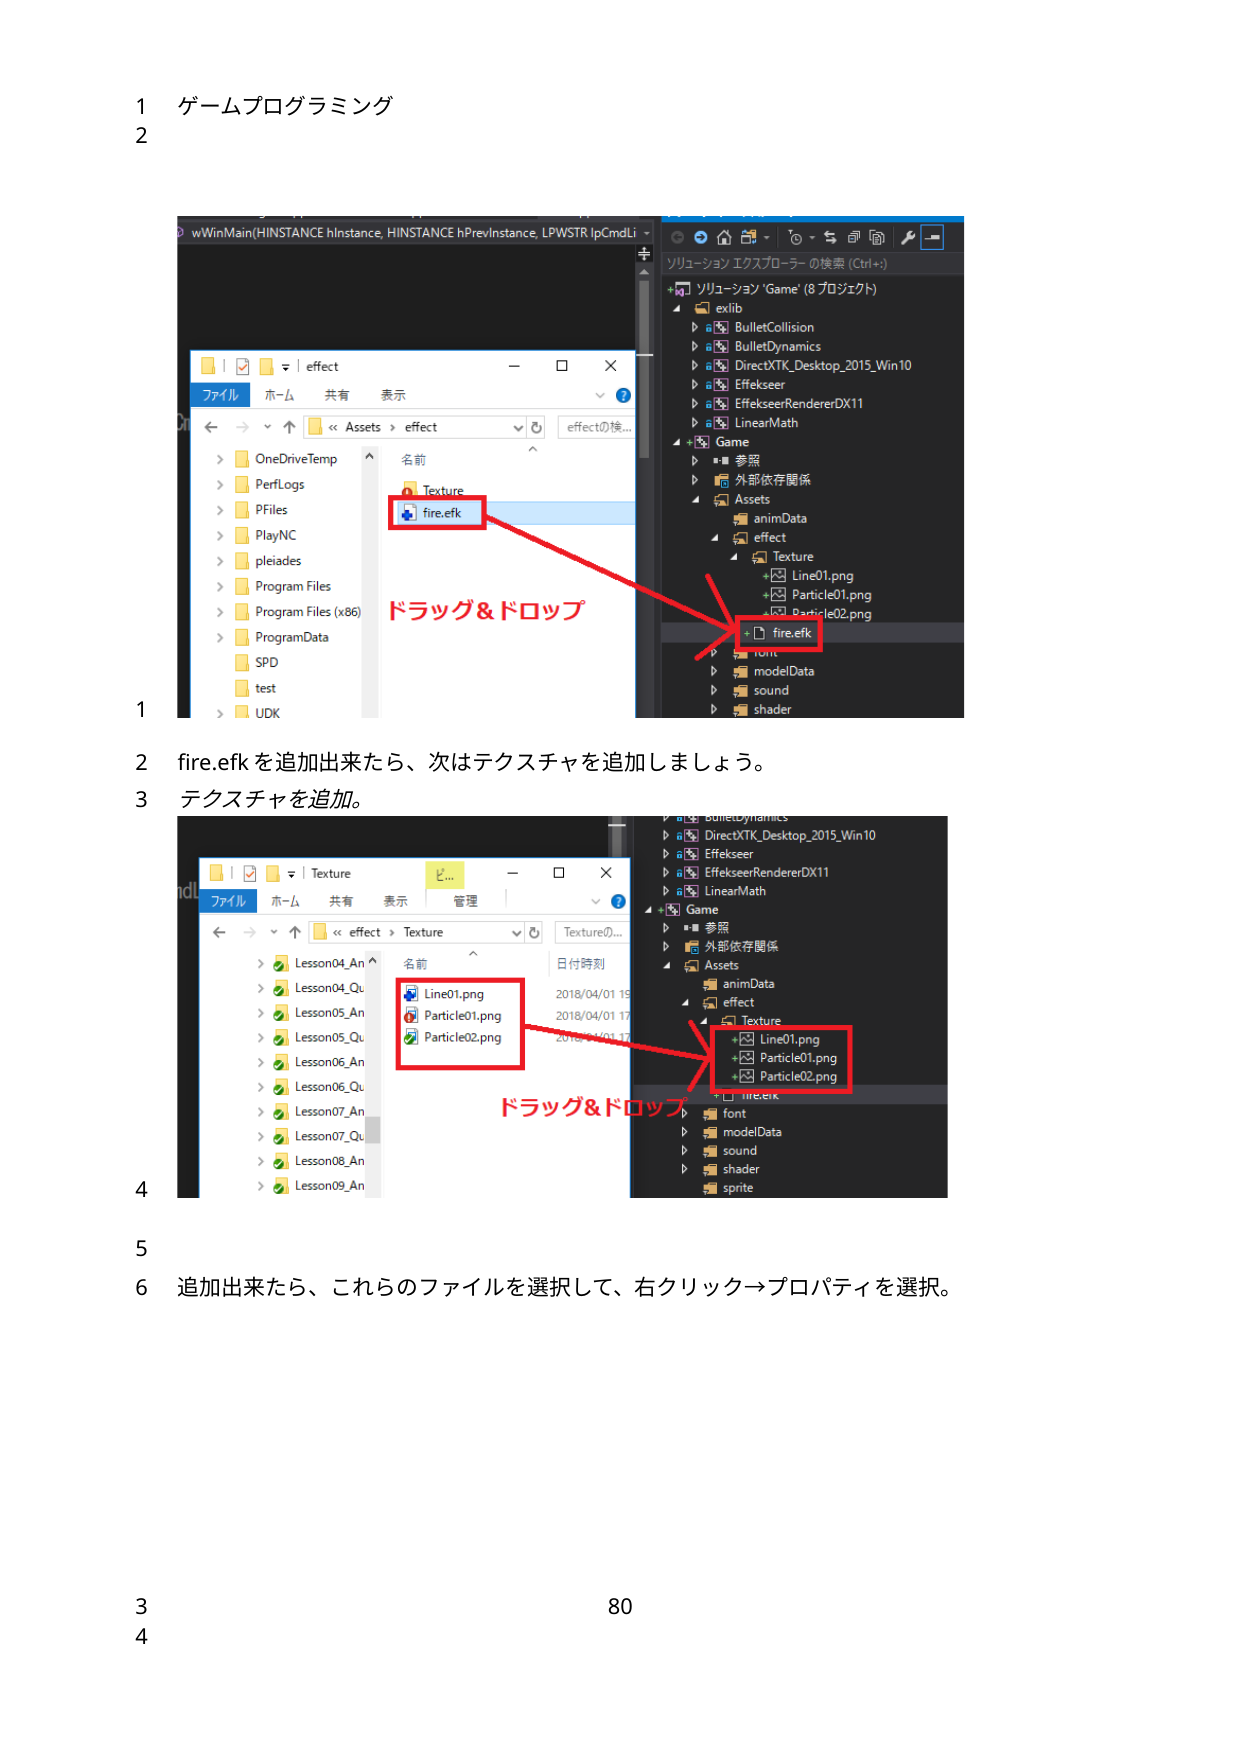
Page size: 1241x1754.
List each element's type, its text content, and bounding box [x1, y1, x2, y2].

text テクスチャを追加。 [177, 779, 1063, 817]
picture [177, 816, 948, 1198]
picture [177, 216, 965, 718]
text 追加出来たら、これらのファイルを選択して、右クリック→プロパティを選択。 [177, 1267, 1063, 1304]
text fire.efkを追加出来たら、次はテクスチャを追加しましょう。 [177, 742, 1063, 779]
